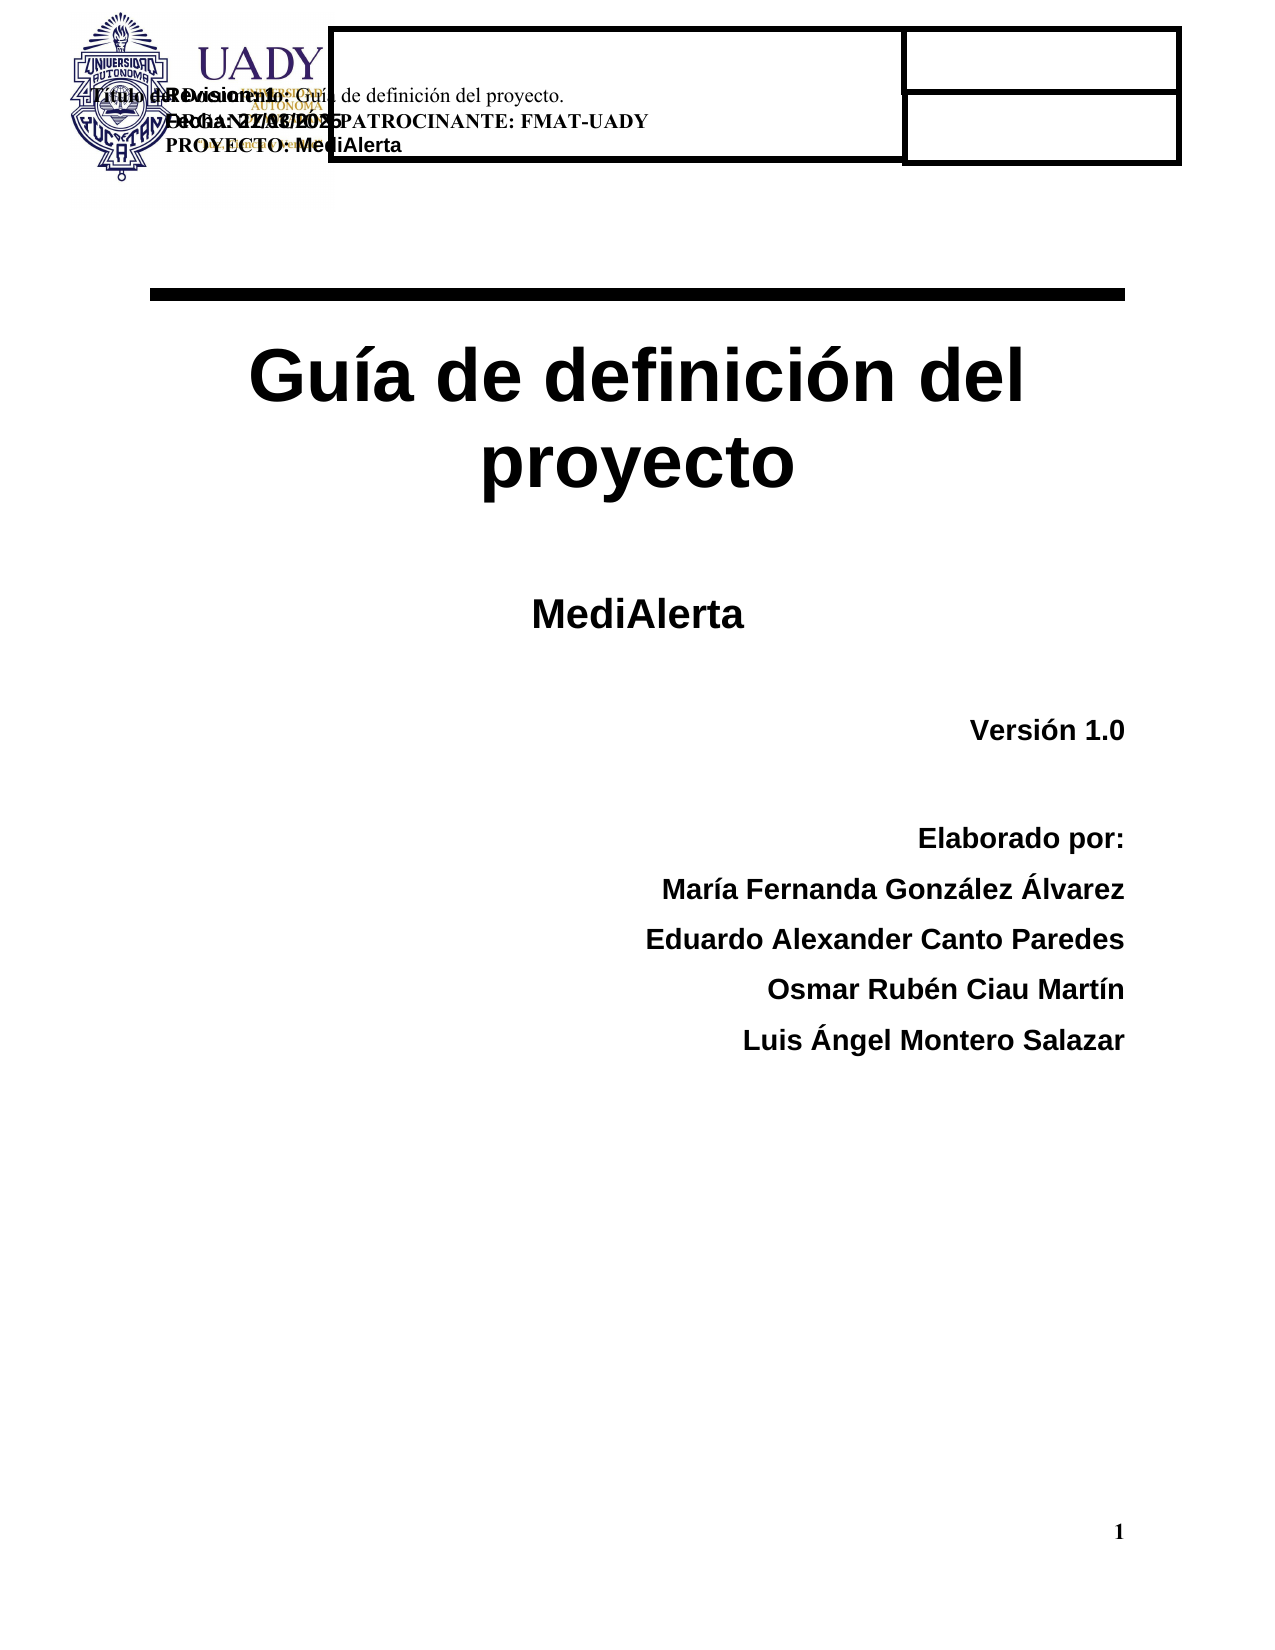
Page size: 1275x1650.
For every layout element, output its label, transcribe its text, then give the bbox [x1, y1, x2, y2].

text Osmar Rubén Ciau Martín [150, 972, 1125, 1006]
text Eduardo Alexander Canto Paredes [150, 922, 1125, 956]
text Luis Ángel Montero Salazar [150, 1023, 1125, 1056]
text Versión 1.0 [150, 713, 1125, 746]
picture [69, 12, 336, 210]
text Elaborado por: [150, 821, 1125, 855]
title Guía de definición del proyecto MediAlerta [150, 331, 1125, 638]
text María Fernanda González Álvarez [150, 872, 1125, 905]
